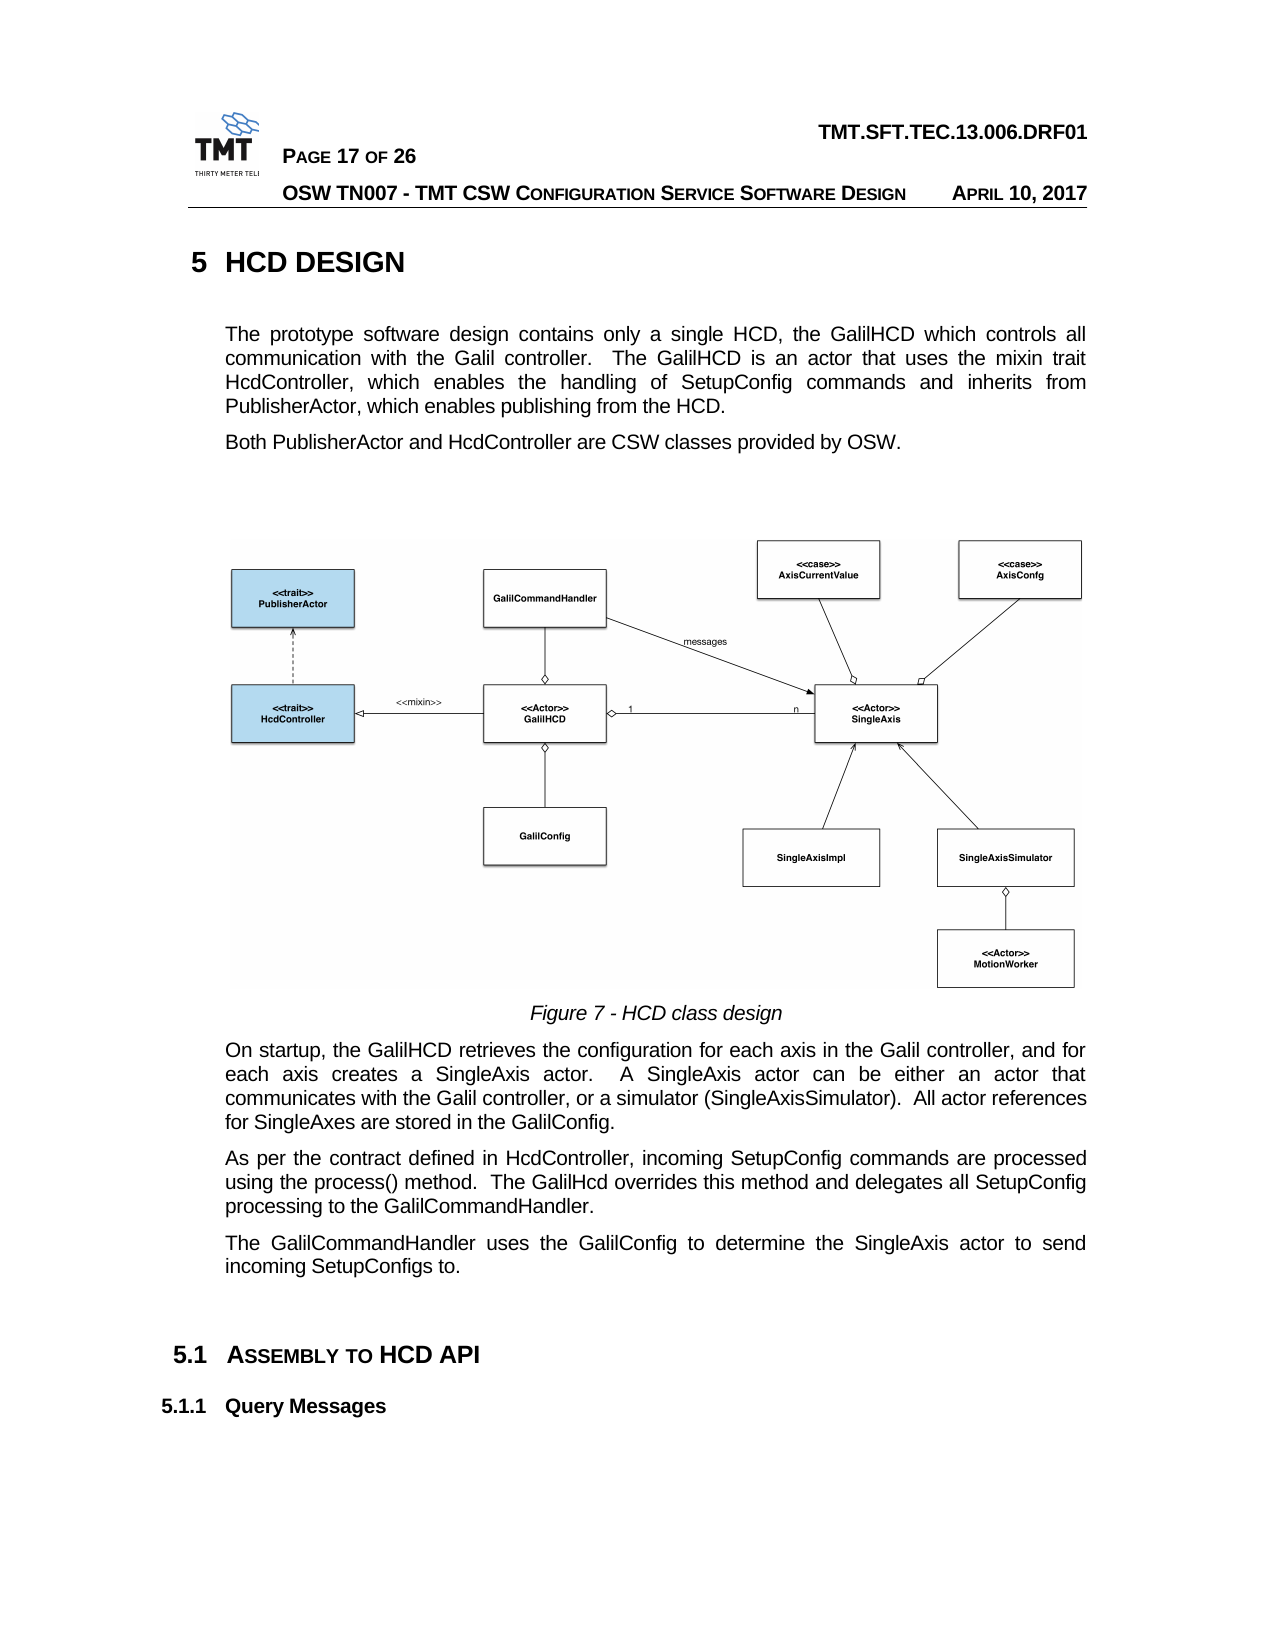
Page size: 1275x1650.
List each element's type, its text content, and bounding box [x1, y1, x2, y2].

subtitle Query Messages [206, 1393, 1087, 1417]
text On startup, the GalilHCD retrieves the configuration for each axis in the Galil controller, and for each axis creates a SingleAxis actor. A SingleAxis actor can be either an actor that communicates with the Galil controller, or a simulator (SingleAxisSimulator). All actor references for SingleAxes are stored in the GalilConfig. [225, 1038, 1087, 1133]
subtitle Assembly to HCD API [207, 1340, 1087, 1368]
text As per the contract defined in HcdController, incoming SetupConfig commands are processed using the process() method. The GalilHcd overrides this method and delegates all SetupConfig processing to the GalilCommandHandler. [225, 1146, 1087, 1218]
text The prototype software design contains only a single HCD, the GalilHCD which controls all communication with the Galil controller. The GalilHCD is an actor that uses the mixin trait HcdController, which enables the handling of SetupConfig commands and inherits from PublisherActor, which enables publishing from the HCD. [225, 322, 1087, 418]
subtitle HCD Design [207, 246, 1087, 279]
text The GalilCommandHandler uses the GalilConfig to determine the SingleAxis actor to send incoming SetupConfigs to. [225, 1230, 1087, 1278]
picture [195, 112, 259, 176]
picture [230, 539, 1083, 989]
text Both PublisherActor and HcdController are CSW classes provided by OSW. [225, 430, 1087, 454]
